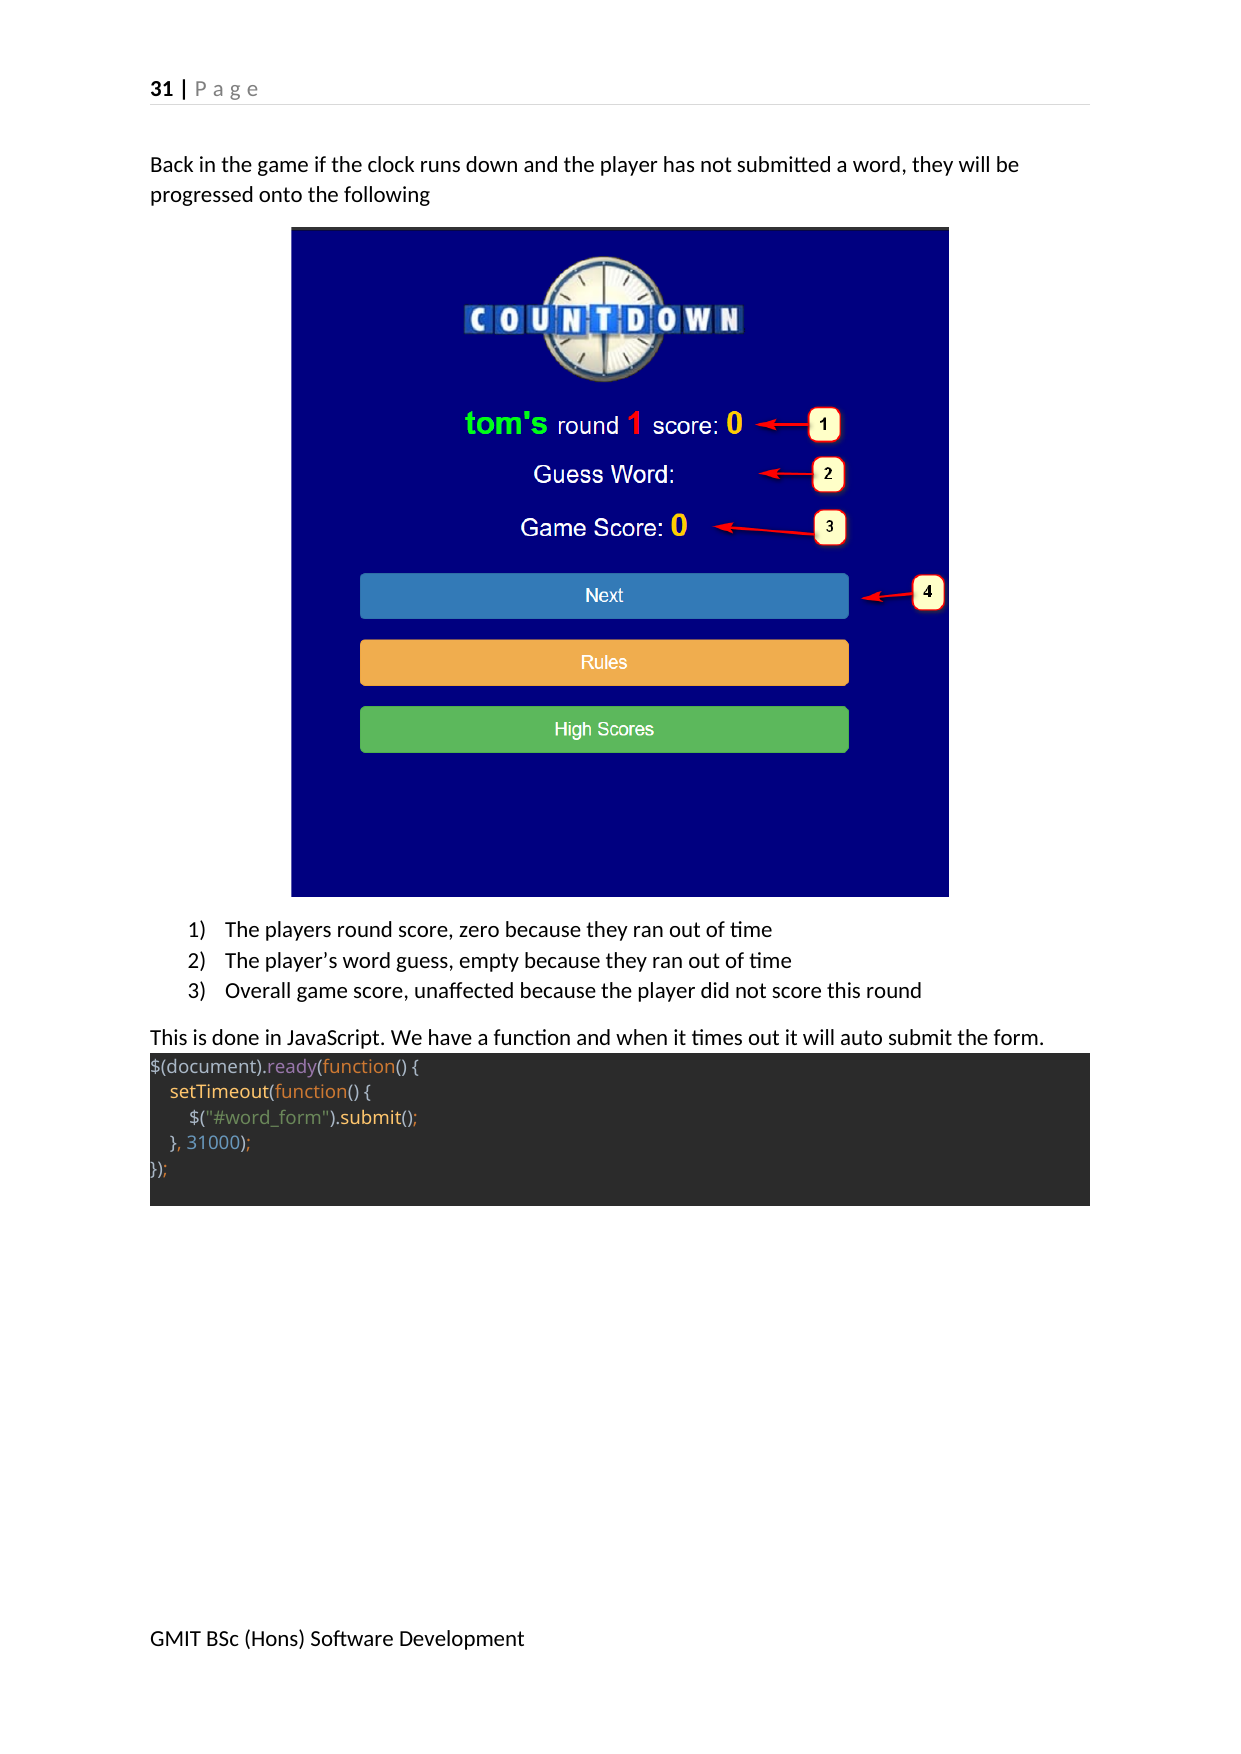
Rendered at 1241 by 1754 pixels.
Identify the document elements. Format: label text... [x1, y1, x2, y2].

text Back in the game if the clock runs down and the player has not submitted a word, they will be progressed onto the following [150, 150, 1090, 208]
list The player’s word guess, empty because they ran out of time [187, 946, 1090, 974]
list Overall game score, unaffected because the player did not score this round [187, 976, 1090, 1004]
text $(document).ready(function() { setTimeout(function() { $("#word_form").submit(); }, 31000); }); [150, 1053, 1090, 1181]
text This is done in JavaScript. We have a function and when it times out it will auto submit the form. [150, 1023, 1090, 1051]
picture [291, 227, 949, 897]
list The players round score, zero because they ran out of time [187, 916, 1090, 944]
